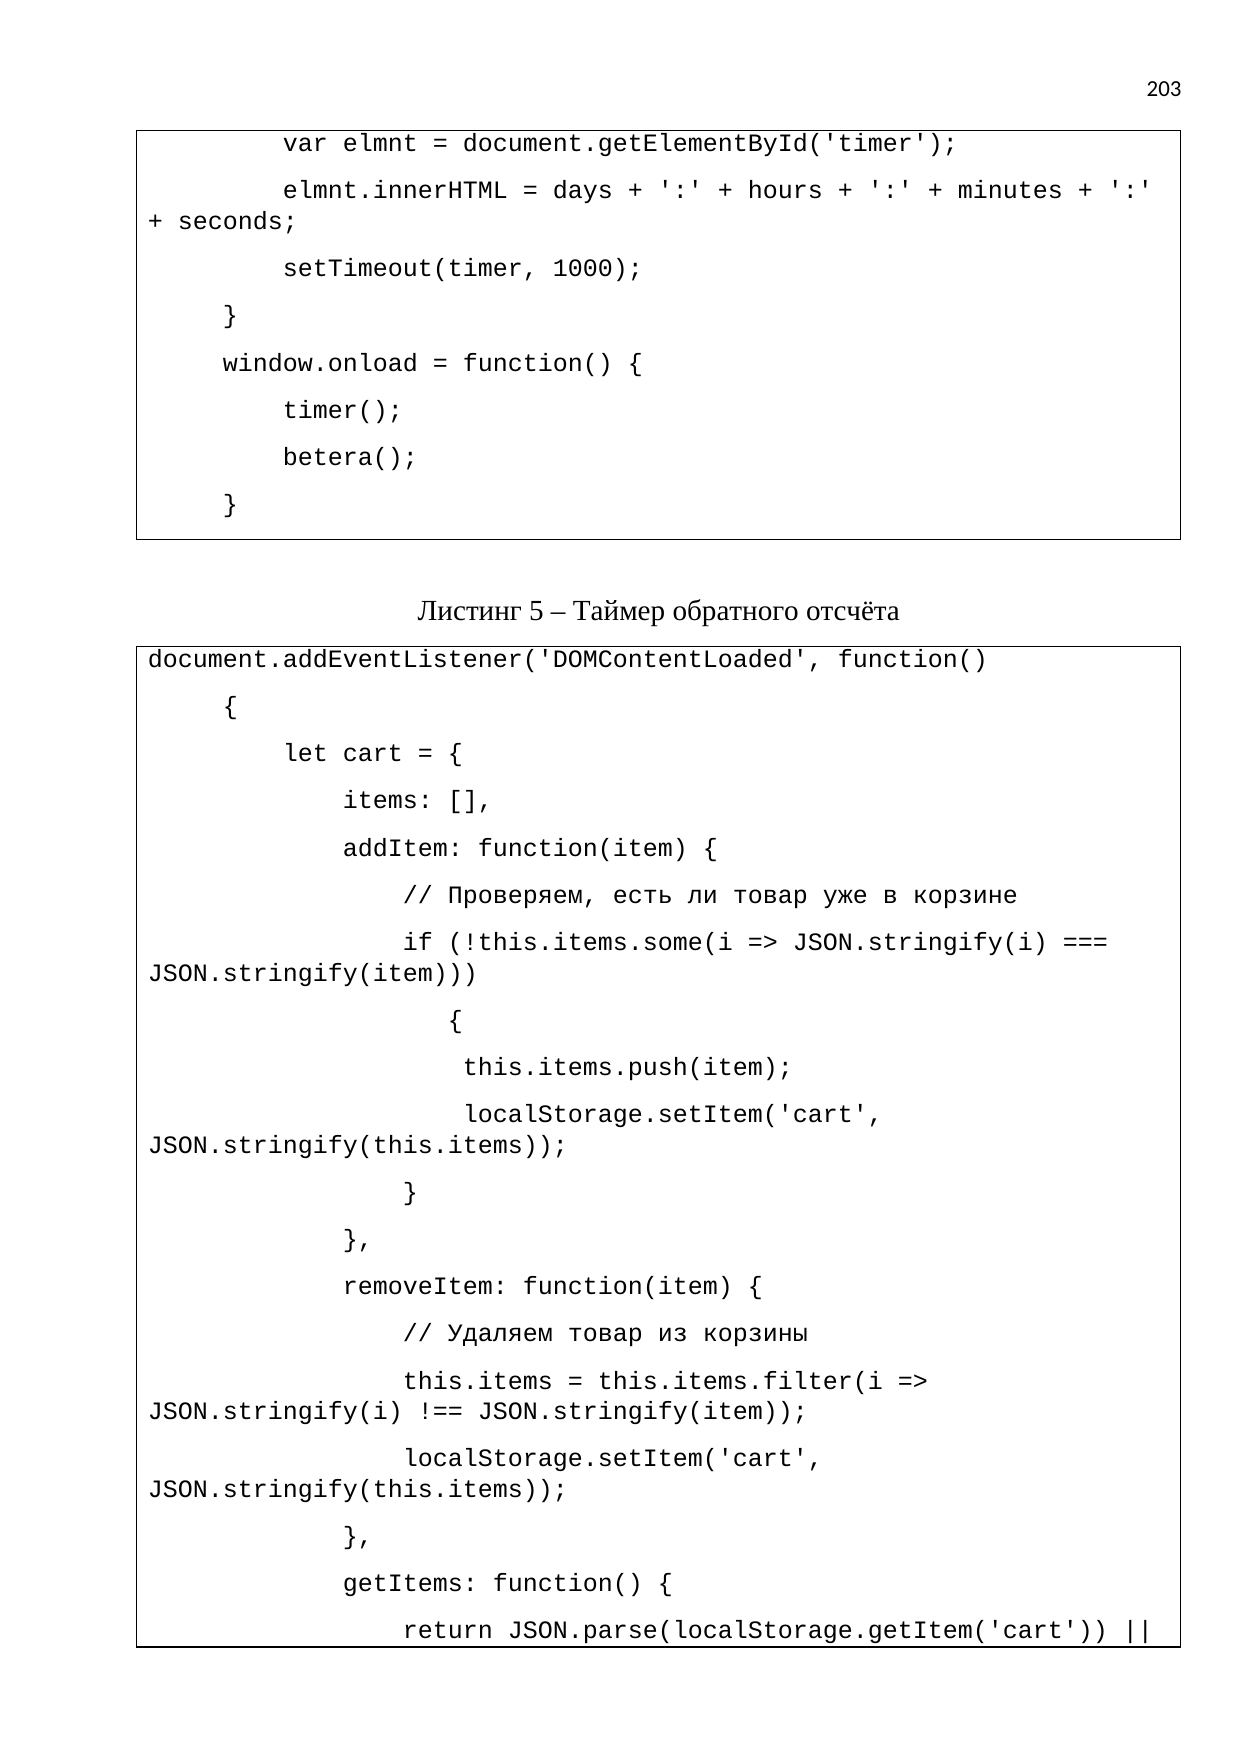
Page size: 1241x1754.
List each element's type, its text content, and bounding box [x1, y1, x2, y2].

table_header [137, 647, 1180, 1646]
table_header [137, 131, 1180, 539]
text Листинг 5 – Таймер обратного отсчёта [136, 593, 1181, 626]
